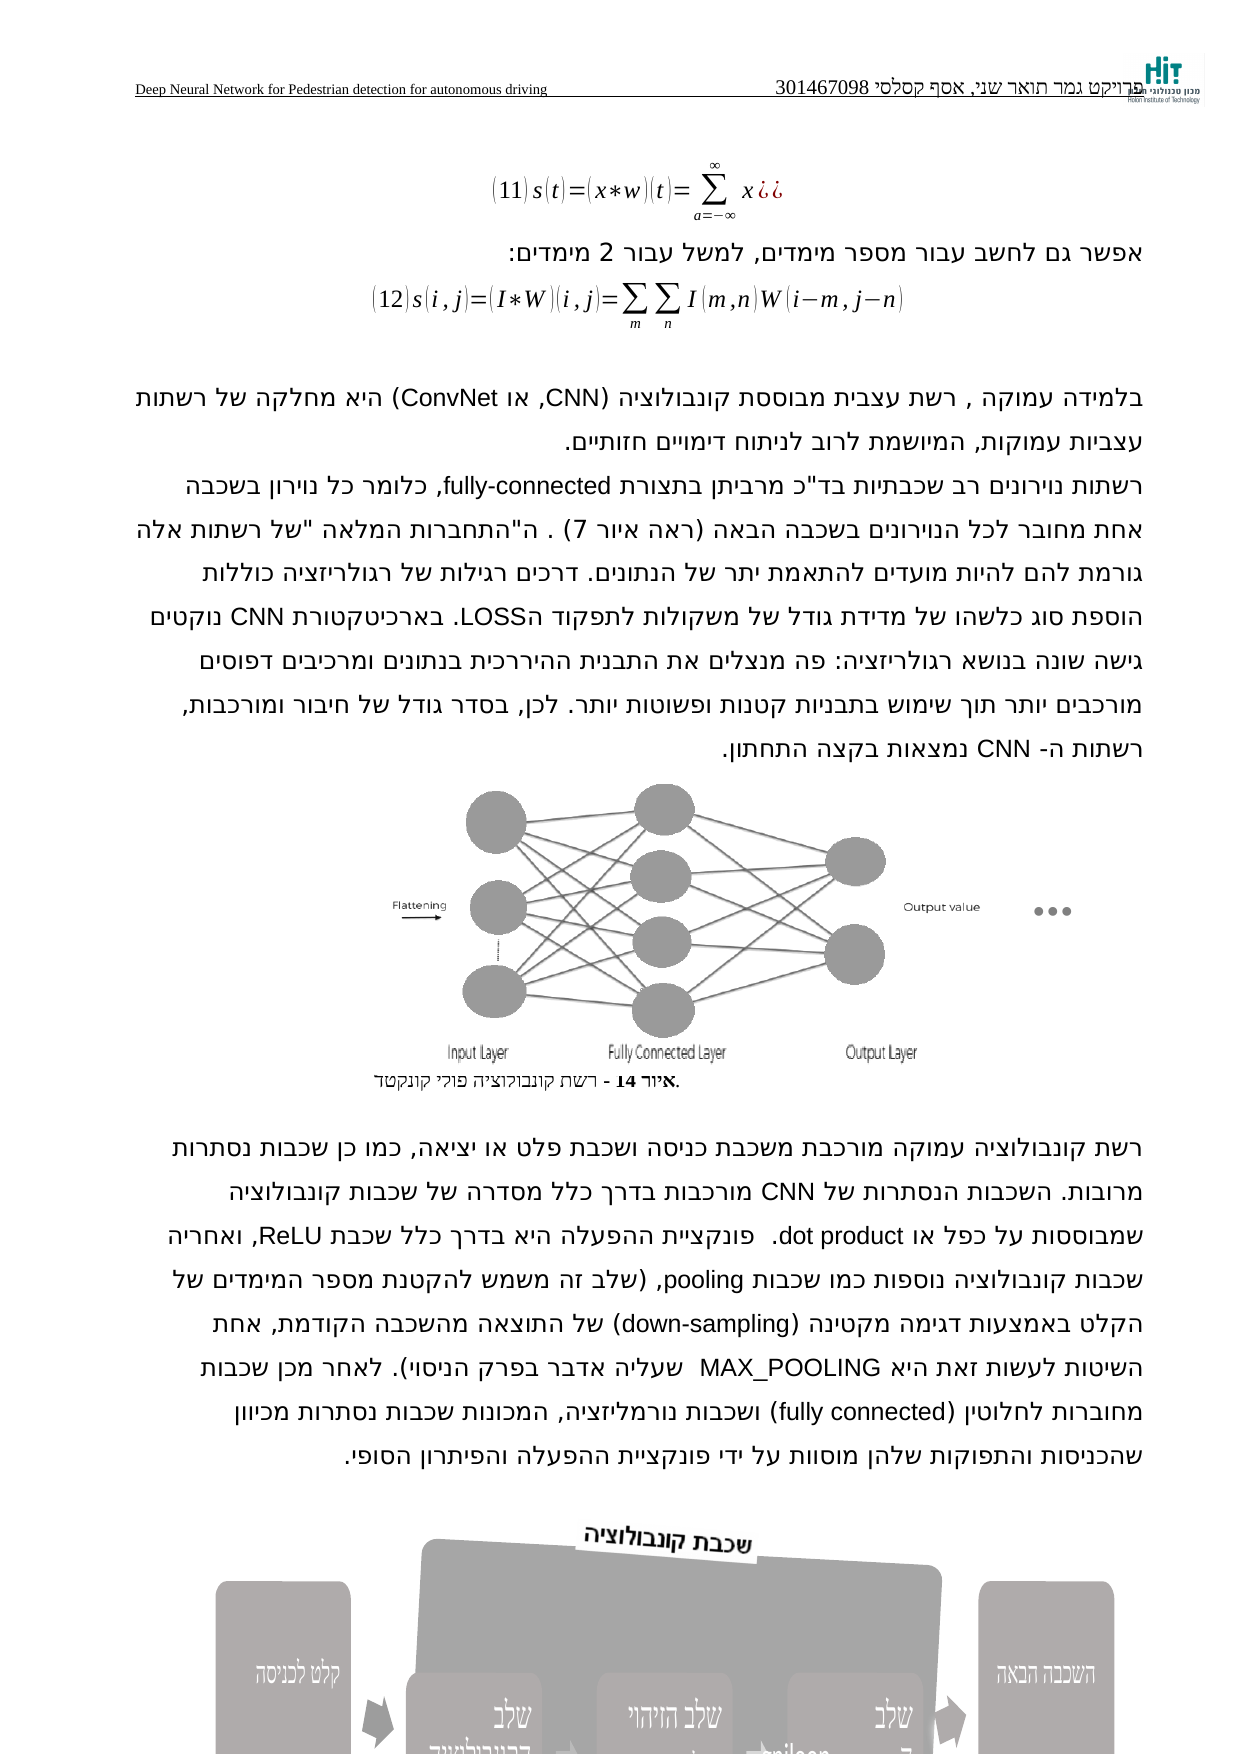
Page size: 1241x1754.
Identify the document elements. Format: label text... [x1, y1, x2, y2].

picture [576, 1519, 758, 1563]
text אפשר גם לחשב עבור מספר מימדים, למשל עבור 2 מימדים: [131, 238, 1144, 267]
text רשתות נוירונים רב שכבתיות בד"כ מרביתן בתצורת fully-connected, כלומר כל נוירון בשכבה אחת מחובר לכל הנוירונים בשכבה הבאה (ראה איור 7) . ה"התחברות המלאה "של רשתות אלה גורמת להם להיות מועדים להתאמת יתר של הנתונים. דרכים רגילות של רגולריזציה כוללות הוספת סוג כלשהו של מדידת גודל של משקולות לתפקוד הLOSS. בארכיטקטורת CNN נוקטים גישה שונה בנושא רגולריזציה: פה מנצלים את התבנית ההיררכית בנתונים ומרכיבים דפוסים מורכבים יותר תוך שימוש בתבניות קטנות ופשוטות יותר. לכן, בסדר גודל של חיבור ומורכבות, רשתות ה- CNN נמצאות בקצה התחתון. [131, 471, 1144, 763]
picture [1123, 53, 1205, 107]
text בלמידה עמוקה , רשת עצבית מבוססת קונבולוציה (CNN, או ConvNet) היא מחלקה של רשתות עצביות עמוקות, המיושמת לרוב לניתוח דימויים חזותיים. [131, 383, 1144, 456]
text רשת קונבולוציה עמוקה מורכבת משכבת כניסה ושכבת פלט או יציאה, כמו כן שכבות נסתרות מרובות. השכבות הנסתרות של CNN מורכבות בדרך כלל מסדרה של שכבות קונבולוציה שמבוססות על כפל או dot product. פונקציית ההפעלה היא בדרך כלל שכבת ReLU, ואחריה שכבות קונבולוציה נוספות כמו שכבות pooling, (שלב זה משמש להקטנת מספר המימדים של הקלט באמצעות דגימה מקטינה (down-sampling) של התוצאה מהשכבה הקודמת, אחת השיטות לעשות זאת היא MAX_POOLING שעליה אדבר בפרק הניסוי). לאחר מכן שכבות מחוברות לחלוטין (fully connected) ושכבות נורמליזציה, המכונות שכבות נסתרות מכיוון שהכניסות והתפוקות שלהן מוסוות על ידי פונקציית ההפעלה והפיתרון הסופי. [131, 1133, 1144, 1470]
